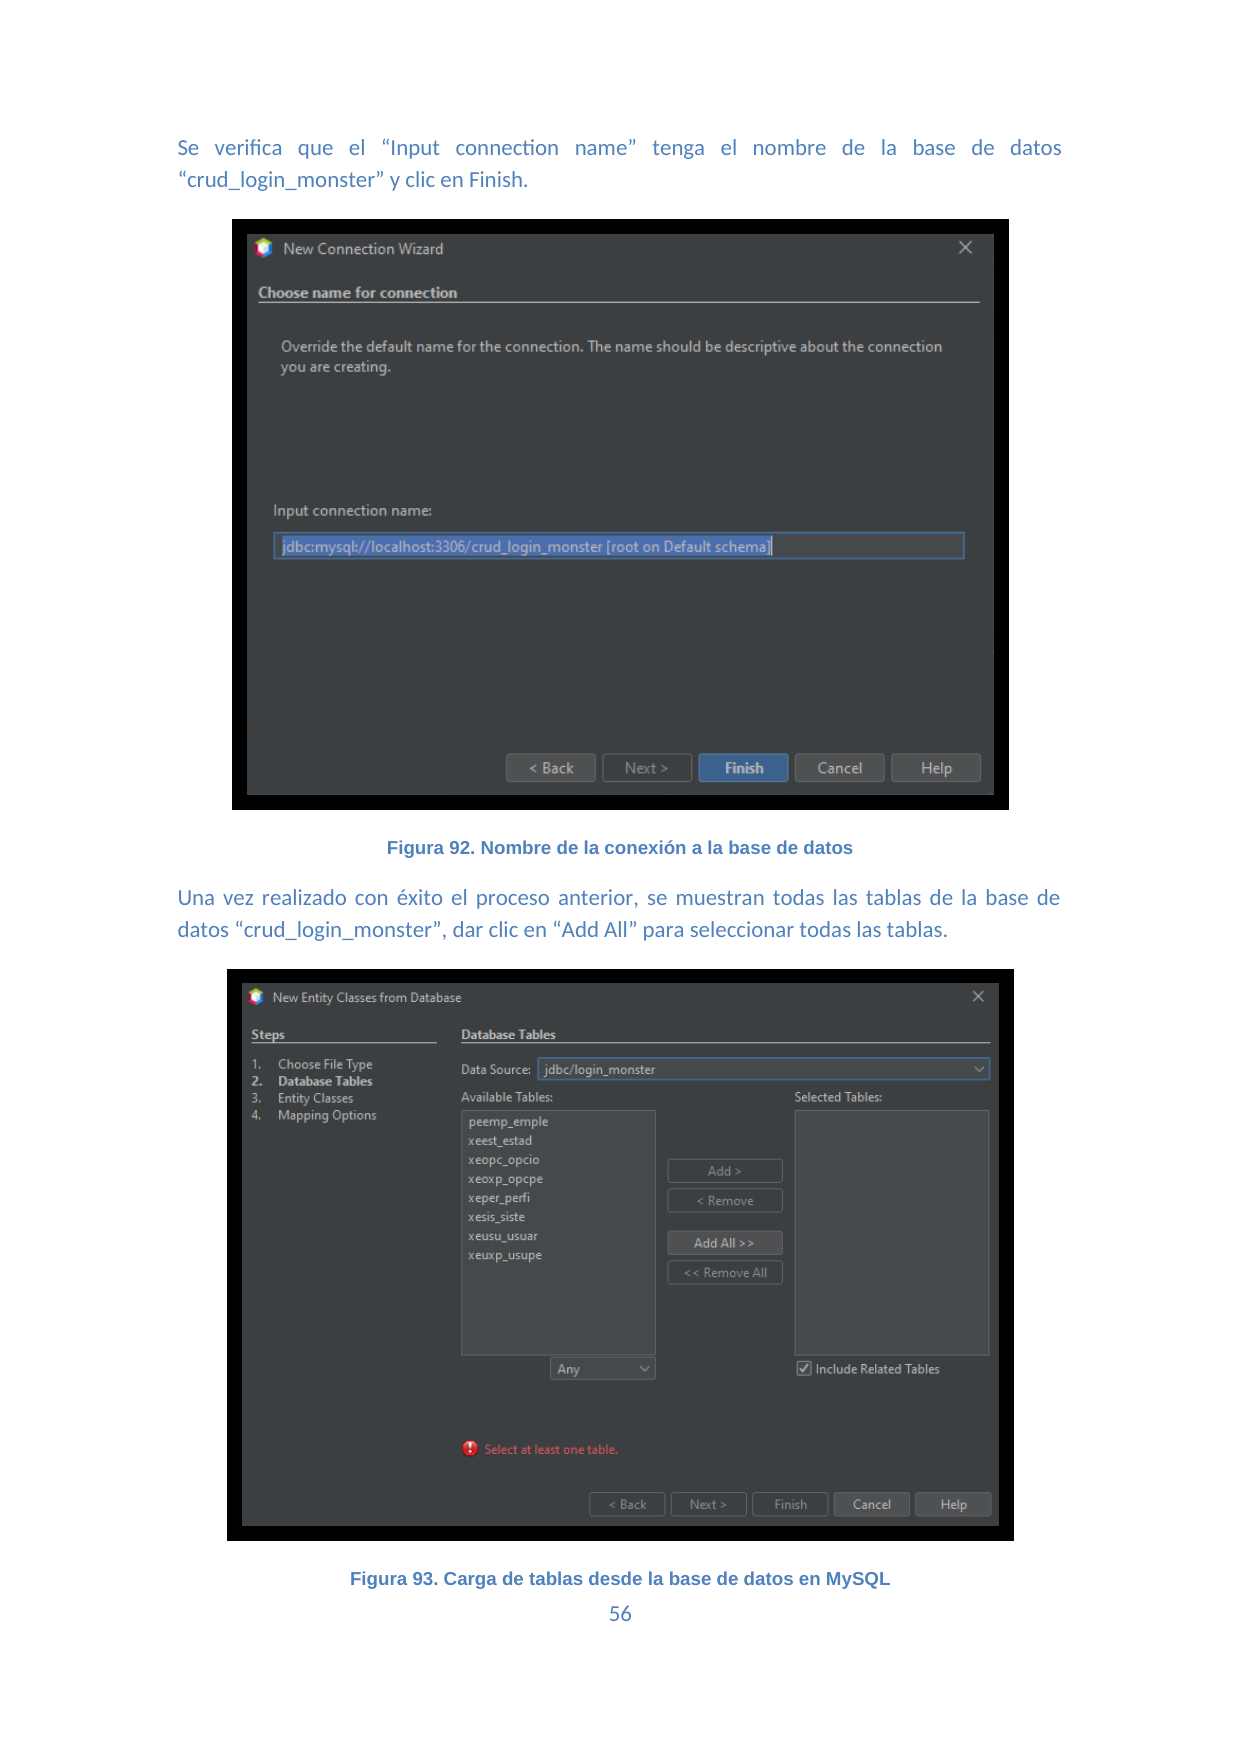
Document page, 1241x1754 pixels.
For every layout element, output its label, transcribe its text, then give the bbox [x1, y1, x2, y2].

picture [242, 983, 999, 1526]
picture [247, 234, 994, 795]
text Se verifica que el “Input connection name” tenga el nombre de la base de datos “crud_login_monster” y clic en Finish. [177, 133, 1063, 193]
text Una vez realizado con éxito el proceso anterior, se muestran todas las tablas de la base de datos “crud_login_monster”, dar clic en “Add All” para seleccionar todas las tablas. [177, 883, 1063, 943]
